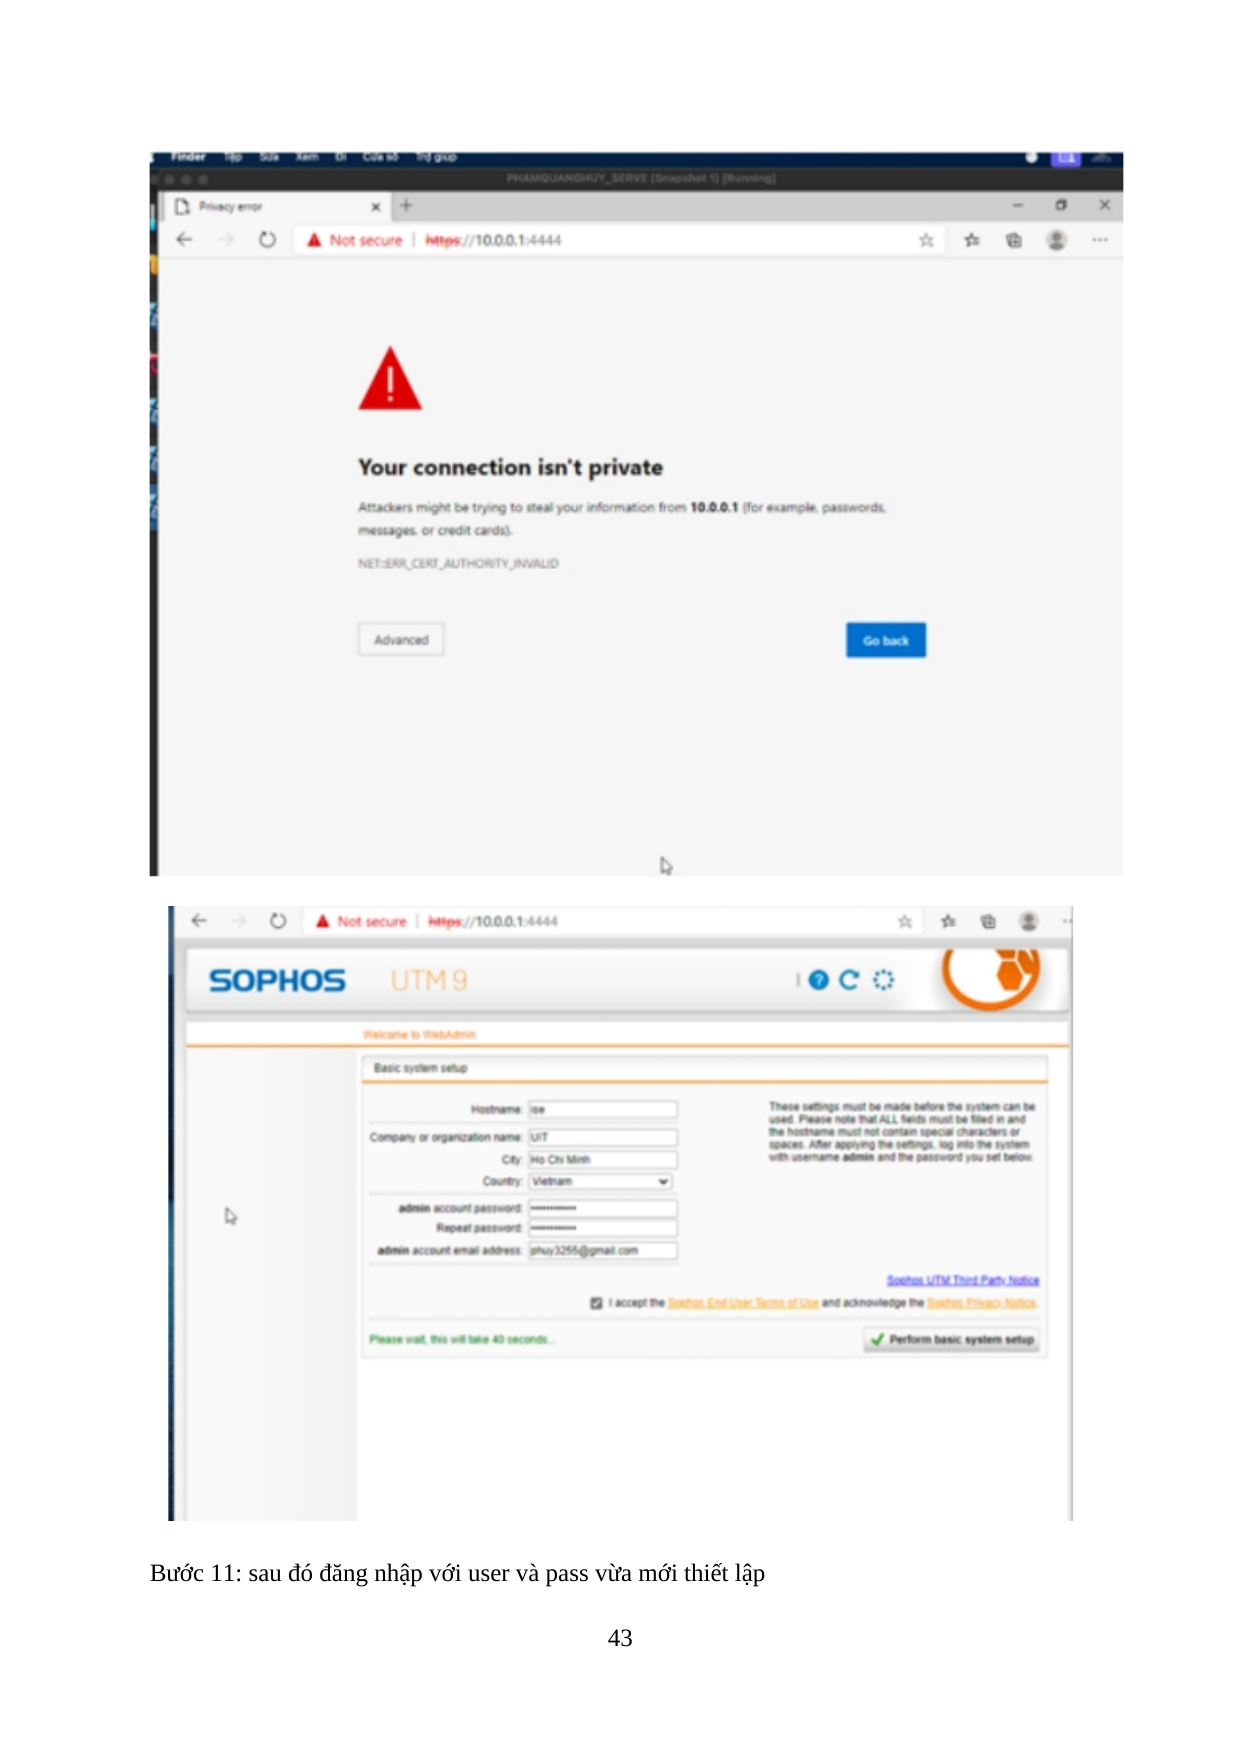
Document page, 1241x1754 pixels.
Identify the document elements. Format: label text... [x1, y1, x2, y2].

picture [168, 906, 1074, 1521]
text Bước 11: sau đó đăng nhập với user và pass vừa mới thiết lập [149, 1558, 1090, 1587]
picture [149, 150, 1124, 878]
